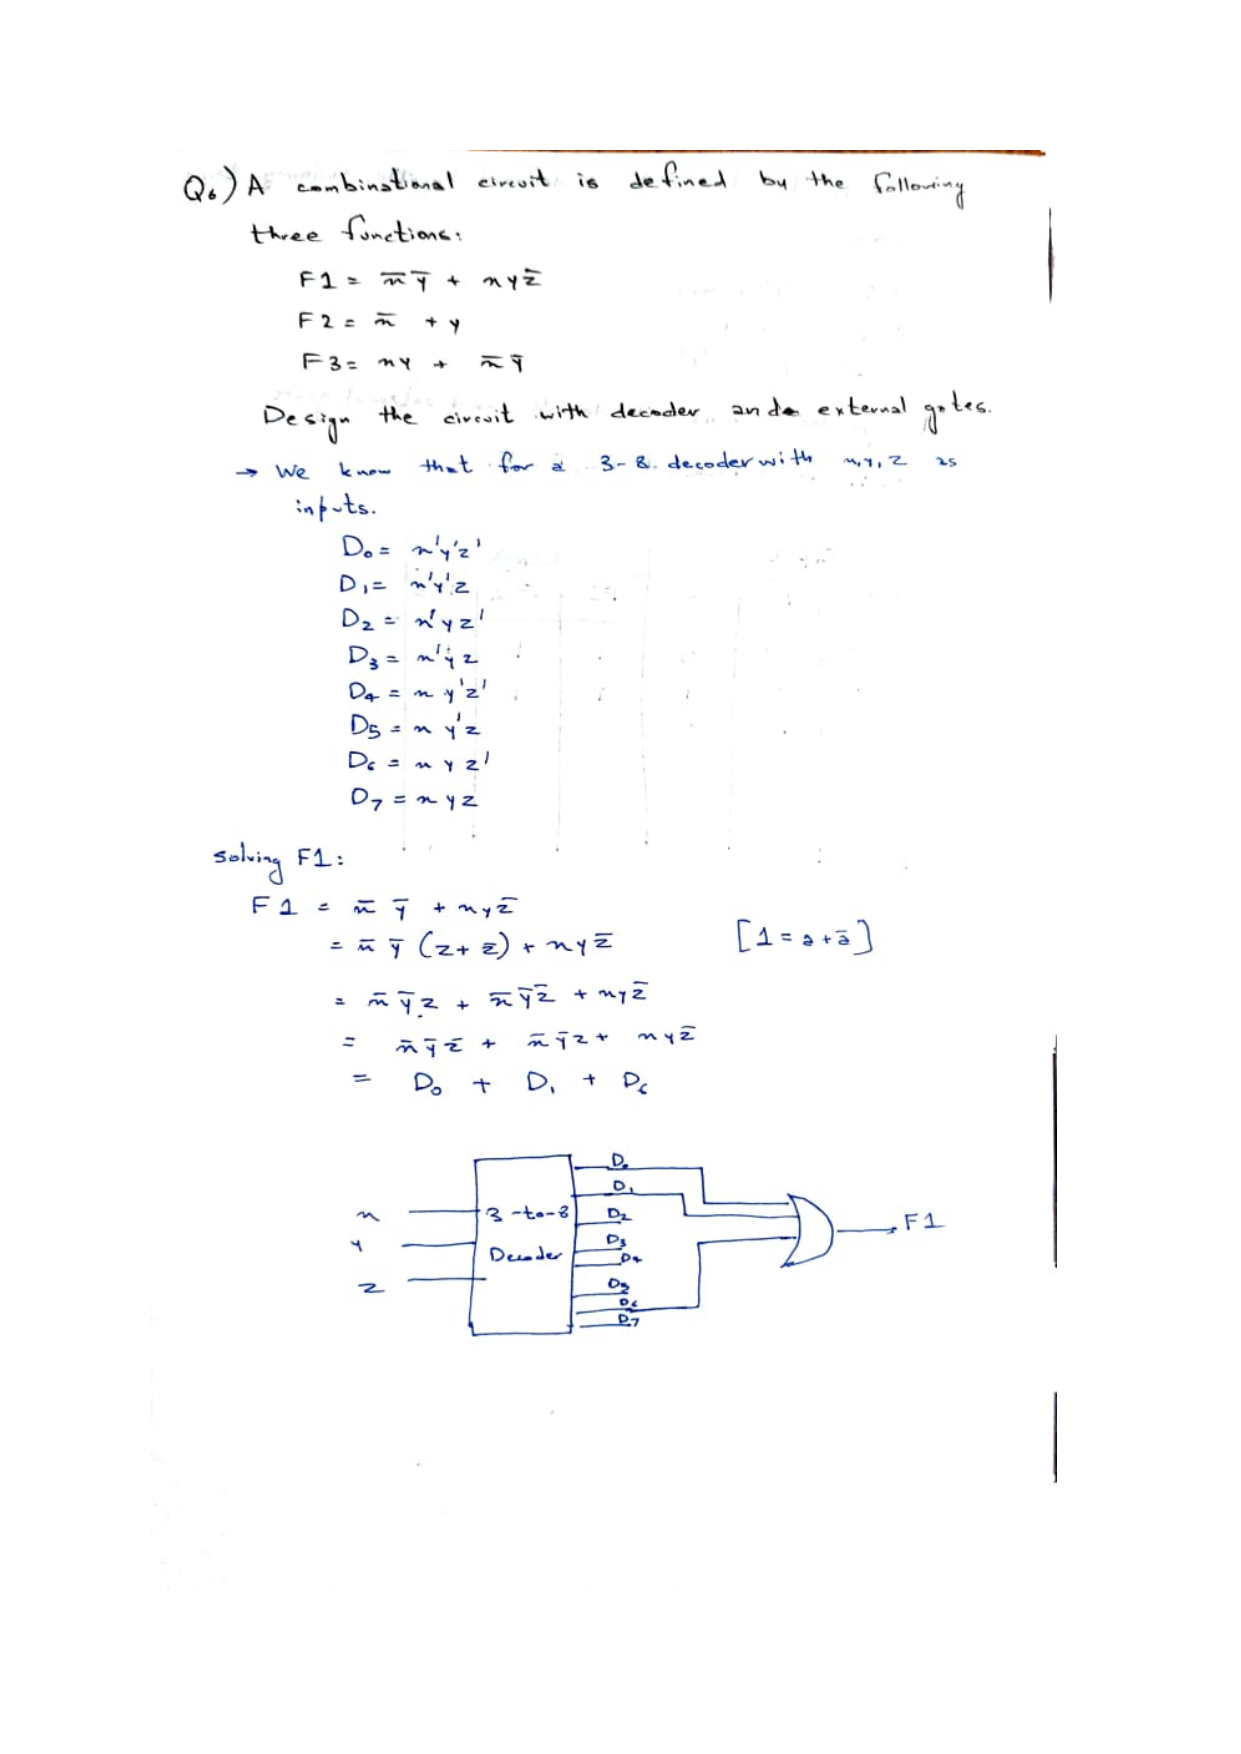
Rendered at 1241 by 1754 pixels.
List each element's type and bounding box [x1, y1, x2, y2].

picture [150, 150, 1057, 1591]
